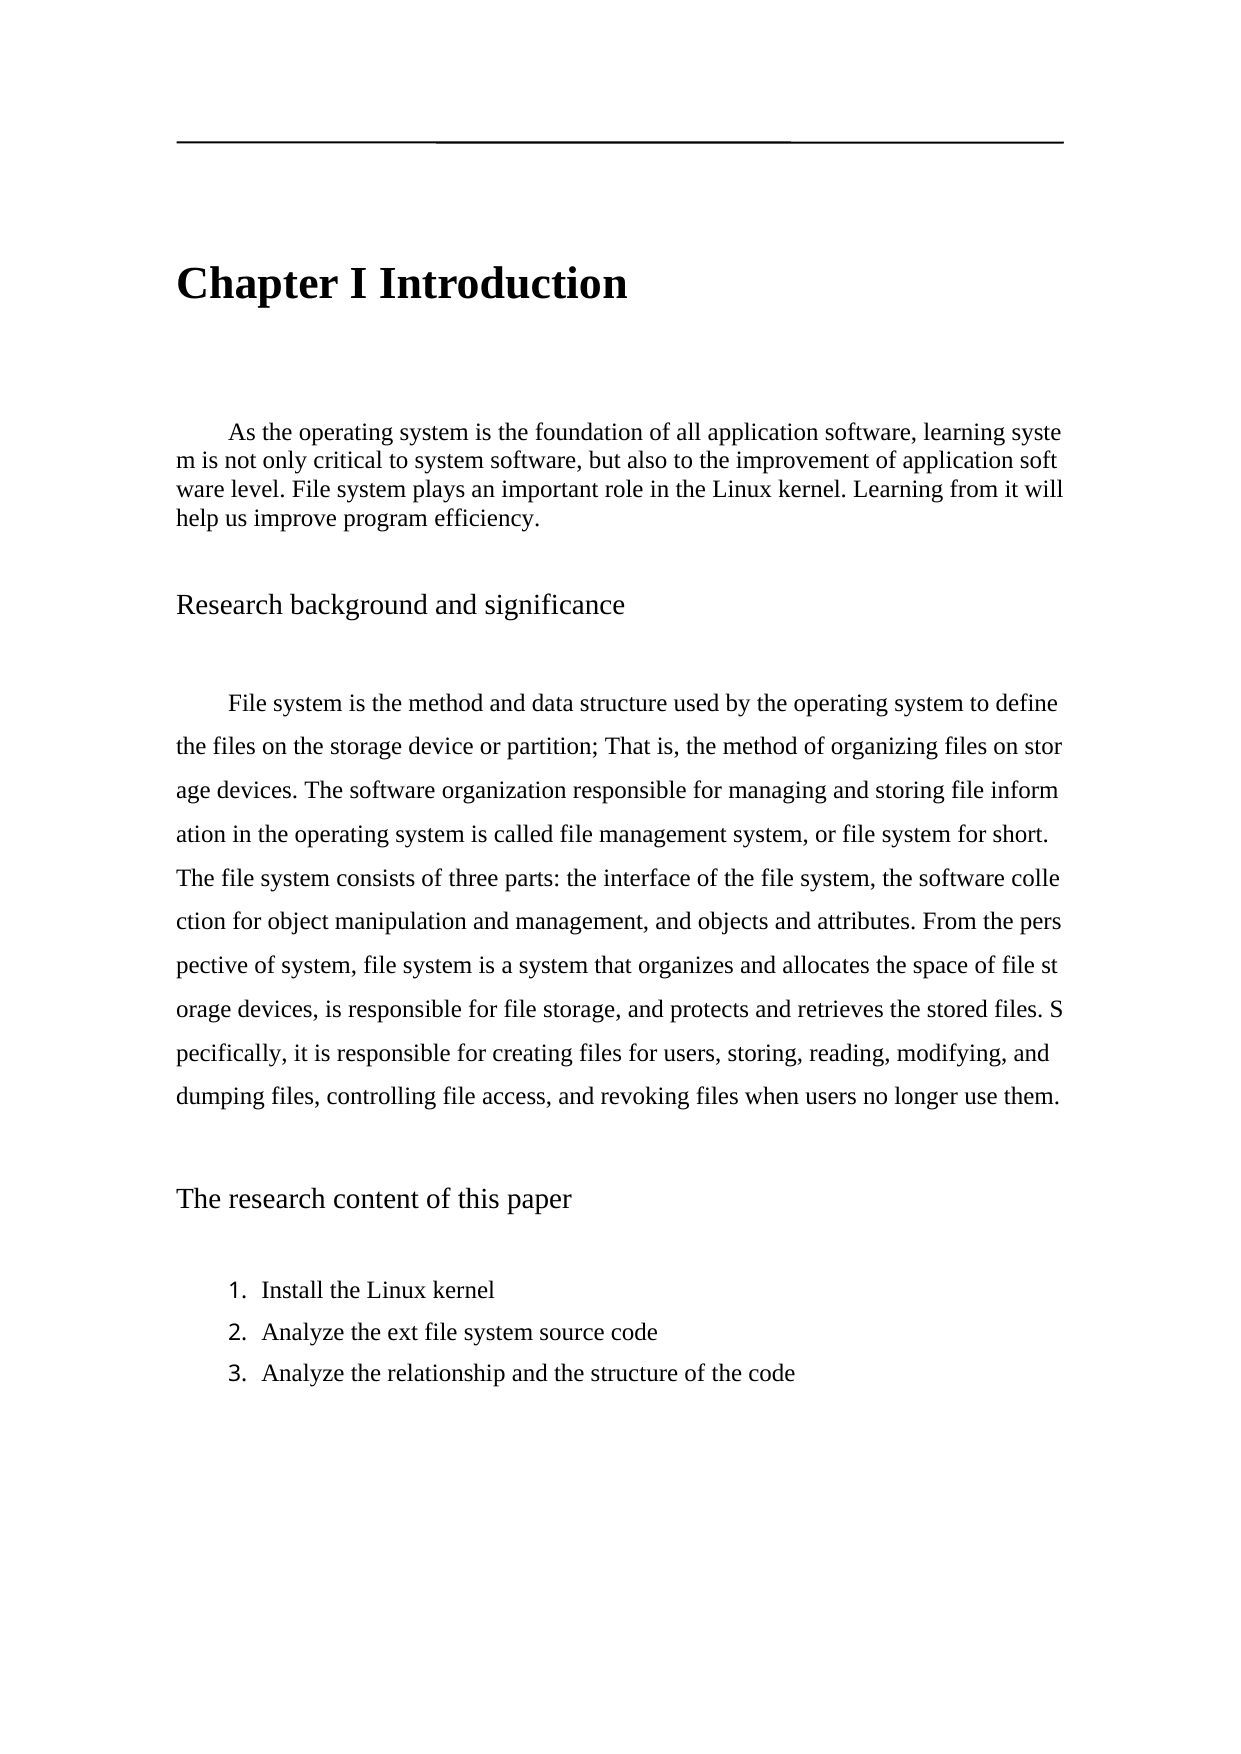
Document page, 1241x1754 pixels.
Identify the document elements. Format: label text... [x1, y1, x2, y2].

list Install the Linux kernel [176, 1266, 1066, 1307]
list Analyze the ext file system source code [176, 1307, 1066, 1348]
subtitle Chapter I Introduction [176, 255, 1066, 308]
text File system is the method and data structure used by the operating system to define the files on the storage device or partition; That is, the method of organizing files on storage devices. The software organization responsible for managing and storing file information in the operating system is called file management system, or file system for short. The file system consists of three parts: the interface of the file system, the software collection for object manipulation and management, and objects and attributes. From the perspective of system, file system is a system that organizes and allocates the space of file storage devices, is responsible for file storage, and protects and retrieves the stored files. Specifically, it is responsible for creating files for users, storing, reading, modifying, and dumping files, controlling file access, and revoking files when users no longer use them. [176, 673, 1066, 1110]
subtitle Research background and significance [176, 587, 1066, 621]
subtitle The research content of this paper [176, 1181, 1066, 1214]
text As the operating system is the foundation of all application software, learning system is not only critical to system software, but also to the improvement of application software level. File system plays an important role in the Linux kernel. Learning from it will help us improve program efficiency. [176, 417, 1066, 532]
list Analyze the relationship and the structure of the code [176, 1348, 1066, 1389]
